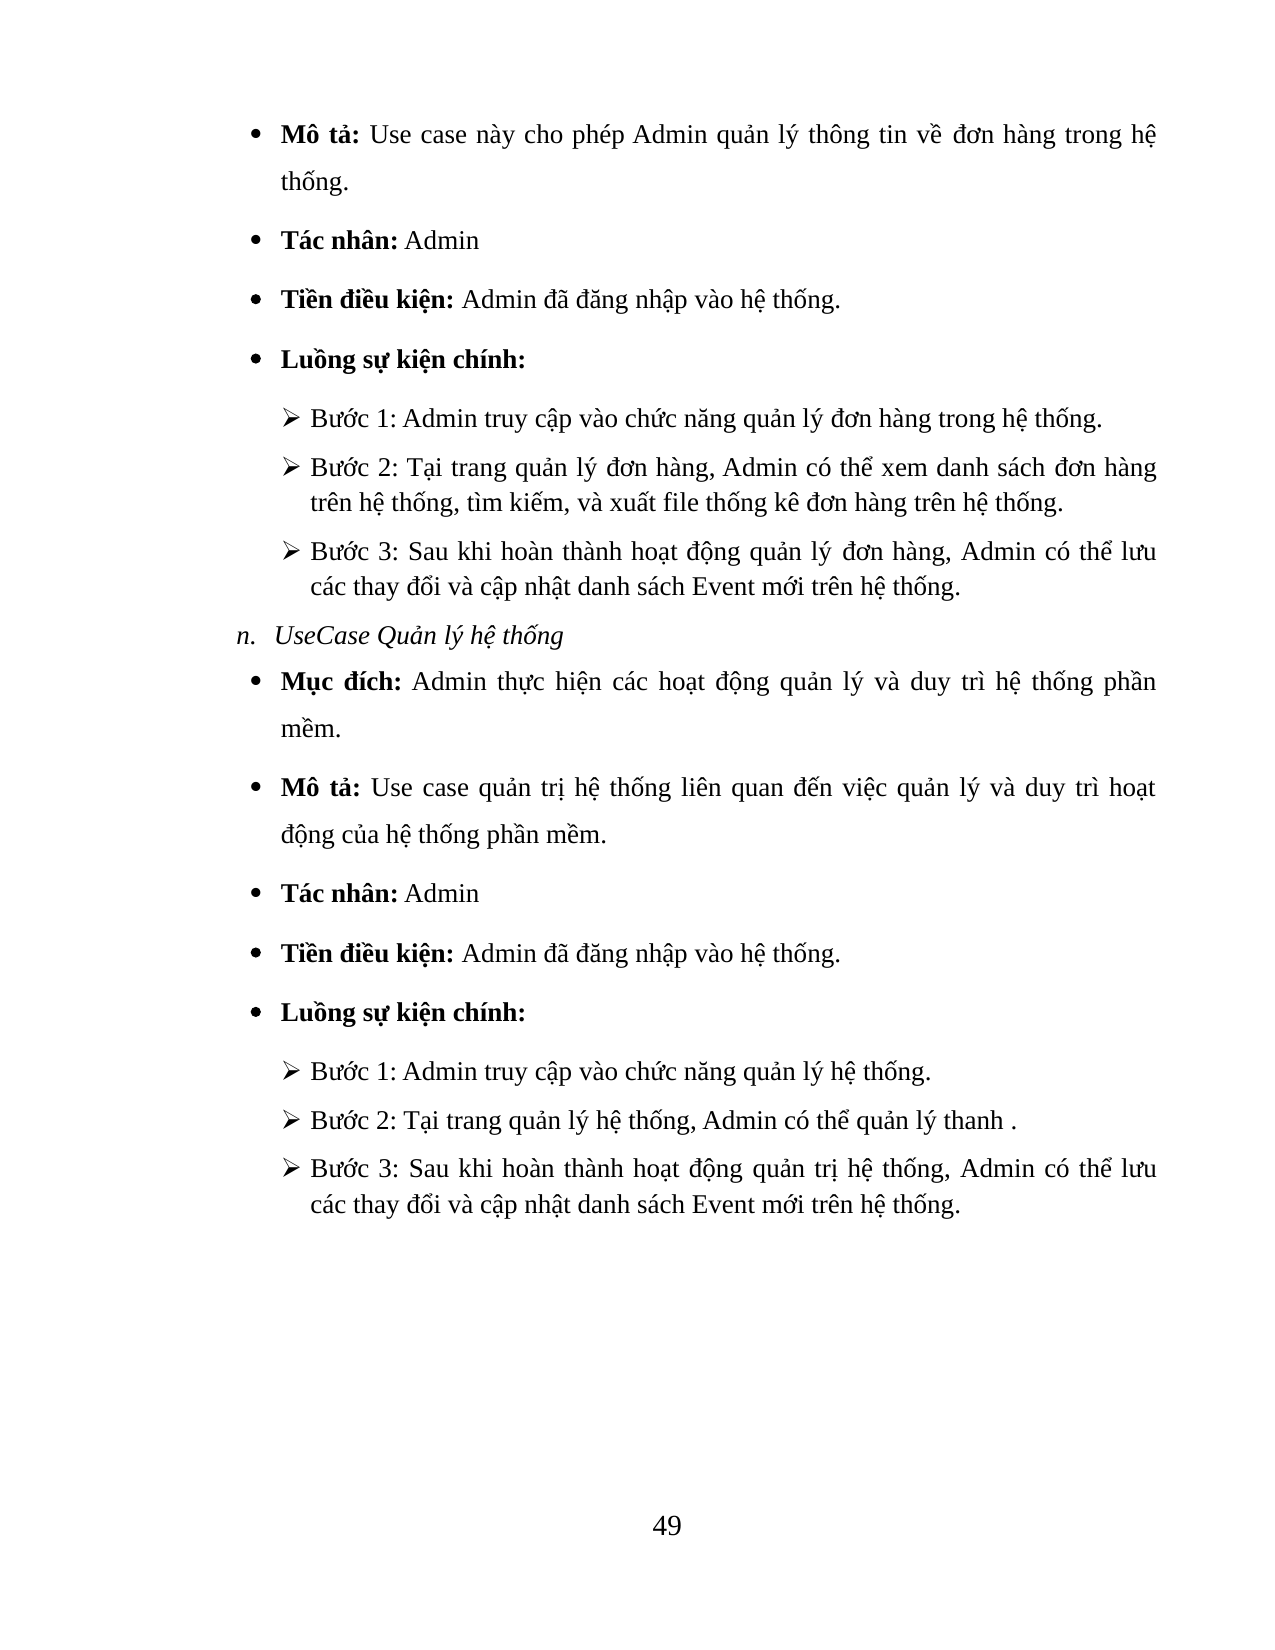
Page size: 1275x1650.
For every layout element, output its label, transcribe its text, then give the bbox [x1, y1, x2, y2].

text Bước 1: Admin truy cập vào chức năng quản lý đơn hàng trong hệ thống. [281, 402, 1157, 433]
list Mô tả: Use case quản trị hệ thống liên quan đến việc quản lý và duy trì hoạt động của hệ thống phần mềm. [251, 771, 1157, 849]
list UseCase Quản lý hệ thống [236, 619, 1157, 650]
list Mô tả: Use case này cho phép Admin quản lý thông tin về đơn hàng trong hệ thống. [251, 118, 1157, 196]
list Tác nhân: Admin [251, 877, 1157, 908]
list Tiền điều kiện: Admin đã đăng nhập vào hệ thống. [251, 283, 1157, 315]
list Luồng sự kiện chính: [251, 343, 1157, 374]
list Mục đích: Admin thực hiện các hoạt động quản lý và duy trì hệ thống phần mềm. [251, 665, 1157, 743]
text Bước 1: Admin truy cập vào chức năng quản lý hệ thống. [281, 1055, 1157, 1087]
list Tiền điều kiện: Admin đã đăng nhập vào hệ thống. [251, 937, 1157, 968]
text Bước 2: Tại trang quản lý đơn hàng, Admin có thể xem danh sách đơn hàng trên hệ thống, tìm kiếm, và xuất file thống kê đơn hàng trên hệ thống. [281, 451, 1157, 518]
text Bước 3: Sau khi hoàn thành hoạt động quản trị hệ thống, Admin có thể lưu các thay đổi và cập nhật danh sách Event mới trên hệ thống. [281, 1152, 1157, 1219]
text Bước 2: Tại trang quản lý hệ thống, Admin có thể quản lý thanh . [281, 1104, 1157, 1135]
text Bước 3: Sau khi hoàn thành hoạt động quản lý đơn hàng, Admin có thể lưu các thay đổi và cập nhật danh sách Event mới trên hệ thống. [281, 535, 1157, 602]
list Luồng sự kiện chính: [251, 996, 1157, 1027]
list Tác nhân: Admin [251, 224, 1157, 255]
